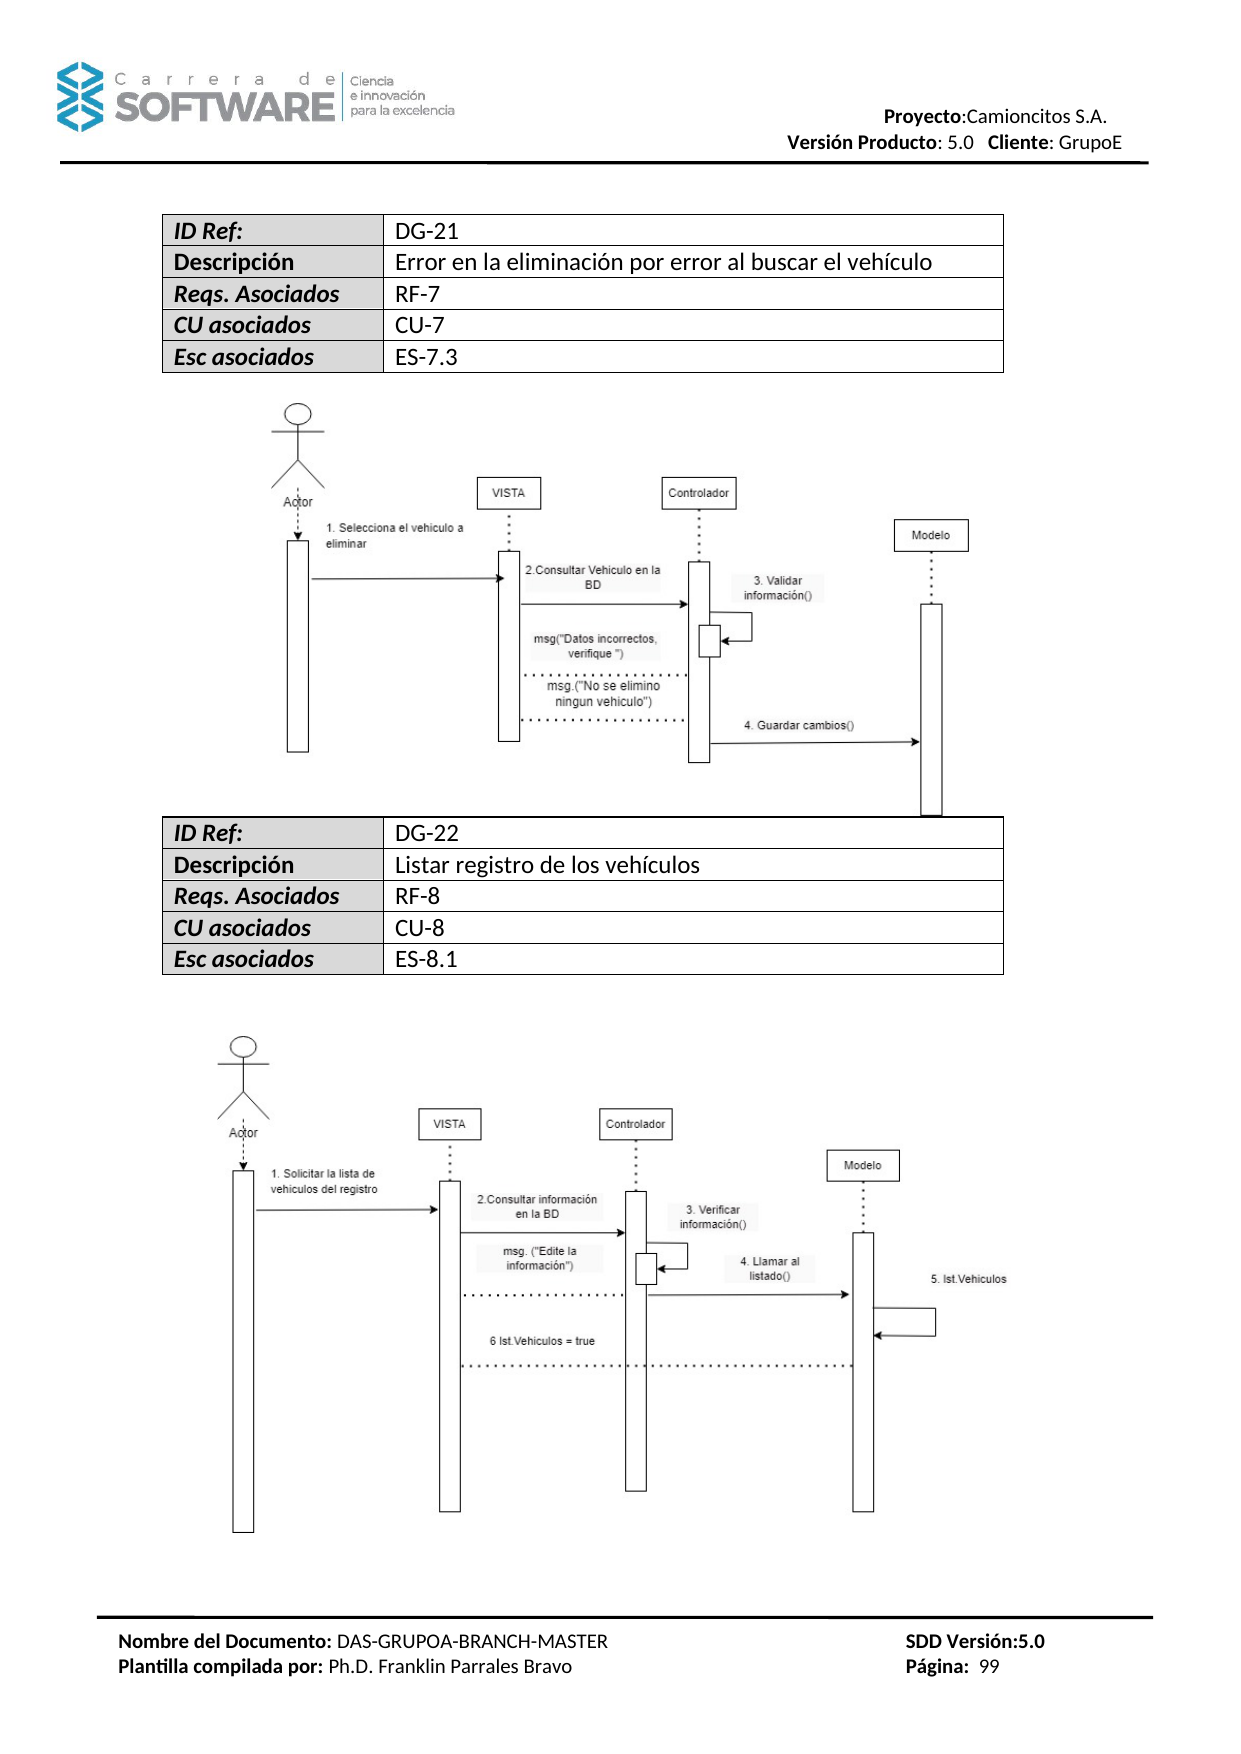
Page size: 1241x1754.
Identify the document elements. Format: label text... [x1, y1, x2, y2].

table_cell CU asociados [163, 310, 383, 340]
table_cell Esc asociados [163, 341, 383, 372]
table_cell Reqs. Asociados [163, 278, 383, 308]
table_cell CU-8 [384, 912, 1003, 943]
table_header DG-22 [384, 818, 1003, 848]
table_header ID Ref: [163, 818, 383, 848]
table_cell ES-7.3 [384, 341, 1003, 372]
table_cell Descripción [163, 849, 383, 879]
table_cell Descripción [163, 246, 383, 277]
picture [46, 46, 461, 154]
table_cell Error en la eliminación por error al buscar el vehículo [384, 246, 1003, 277]
picture [217, 1036, 1023, 1533]
table_cell CU-7 [384, 310, 1003, 340]
picture [271, 403, 969, 816]
table_cell RF-7 [384, 278, 1003, 308]
table_cell ES-8.1 [384, 944, 1003, 974]
table_cell RF-8 [384, 881, 1003, 911]
table_cell Listar registro de los vehículos [384, 849, 1003, 879]
table_cell Reqs. Asociados [163, 881, 383, 911]
table_cell Esc asociados [163, 944, 383, 974]
table_header DG-21 [384, 215, 1003, 245]
table_header ID Ref: [163, 215, 383, 245]
table_cell CU asociados [163, 912, 383, 943]
